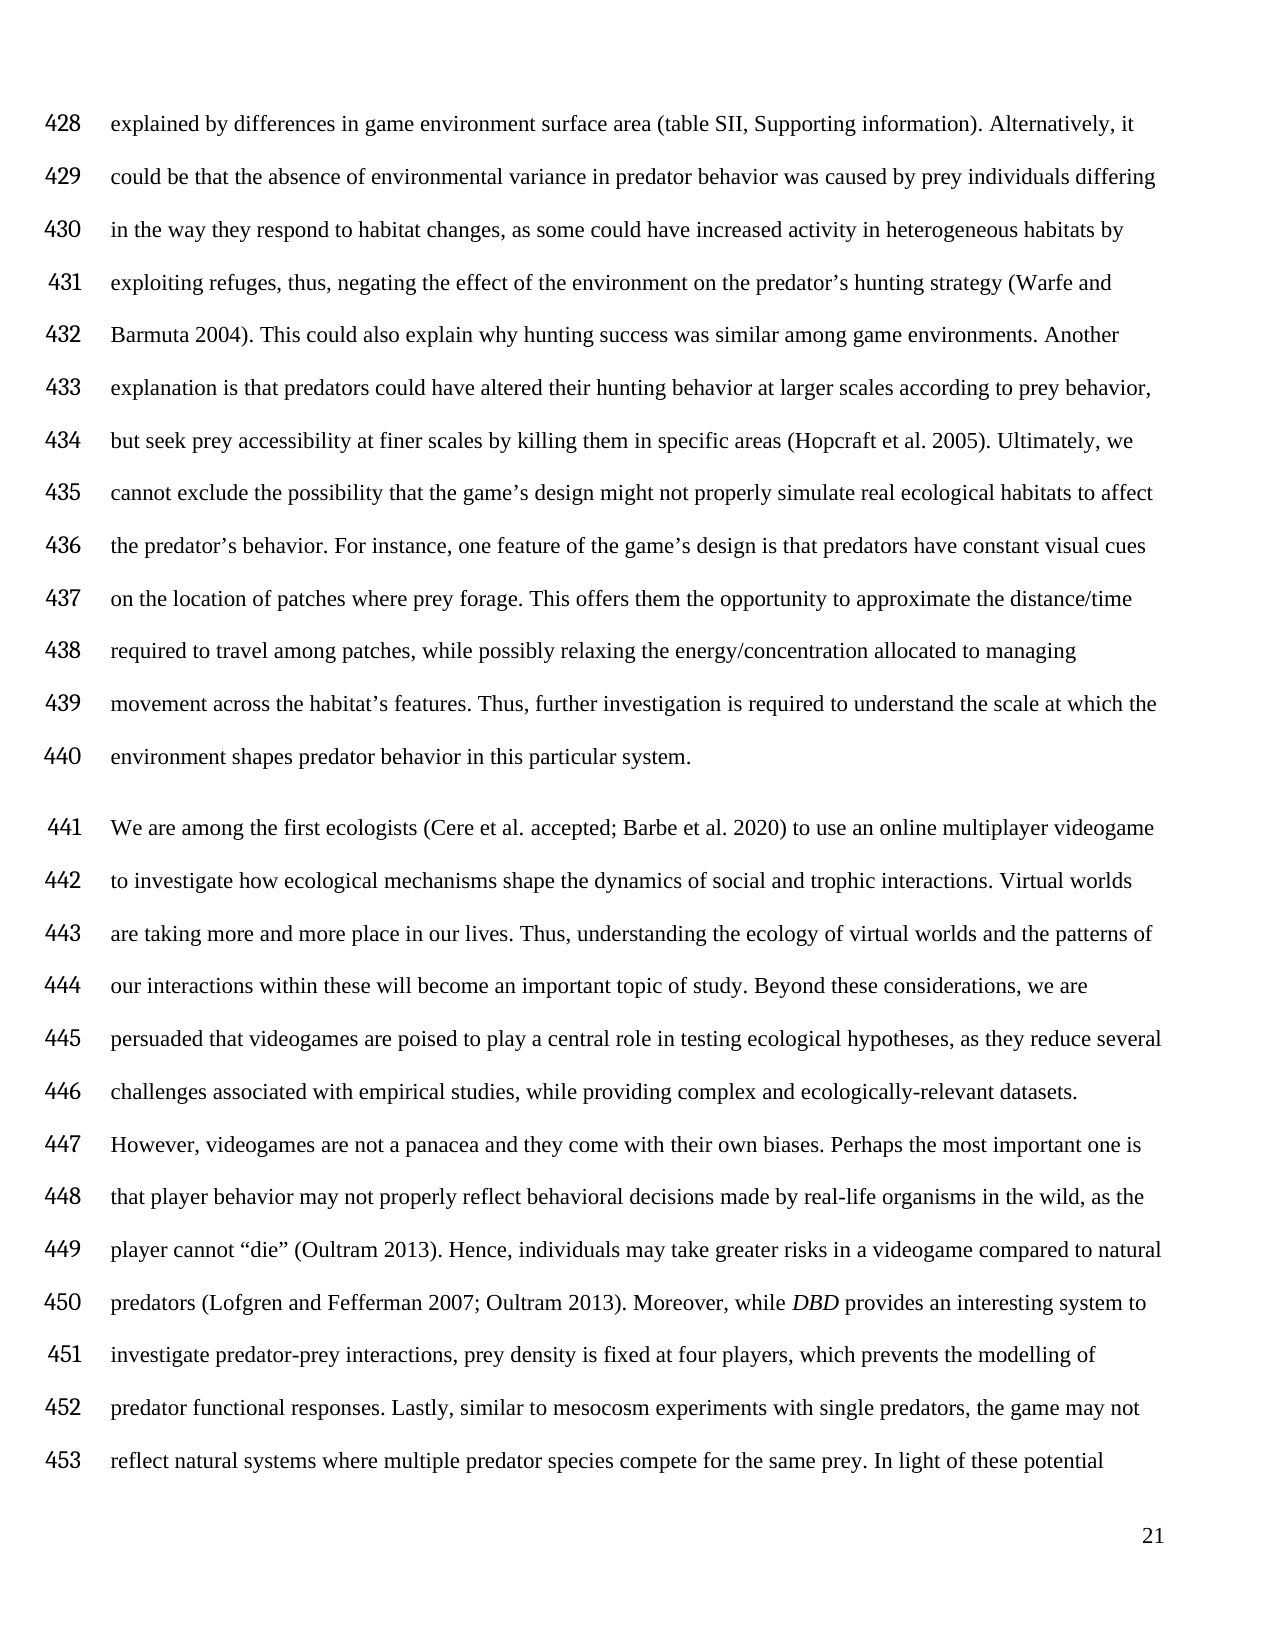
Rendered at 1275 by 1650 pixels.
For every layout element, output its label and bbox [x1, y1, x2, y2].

text [110, 814, 1164, 1473]
text [110, 110, 1164, 769]
